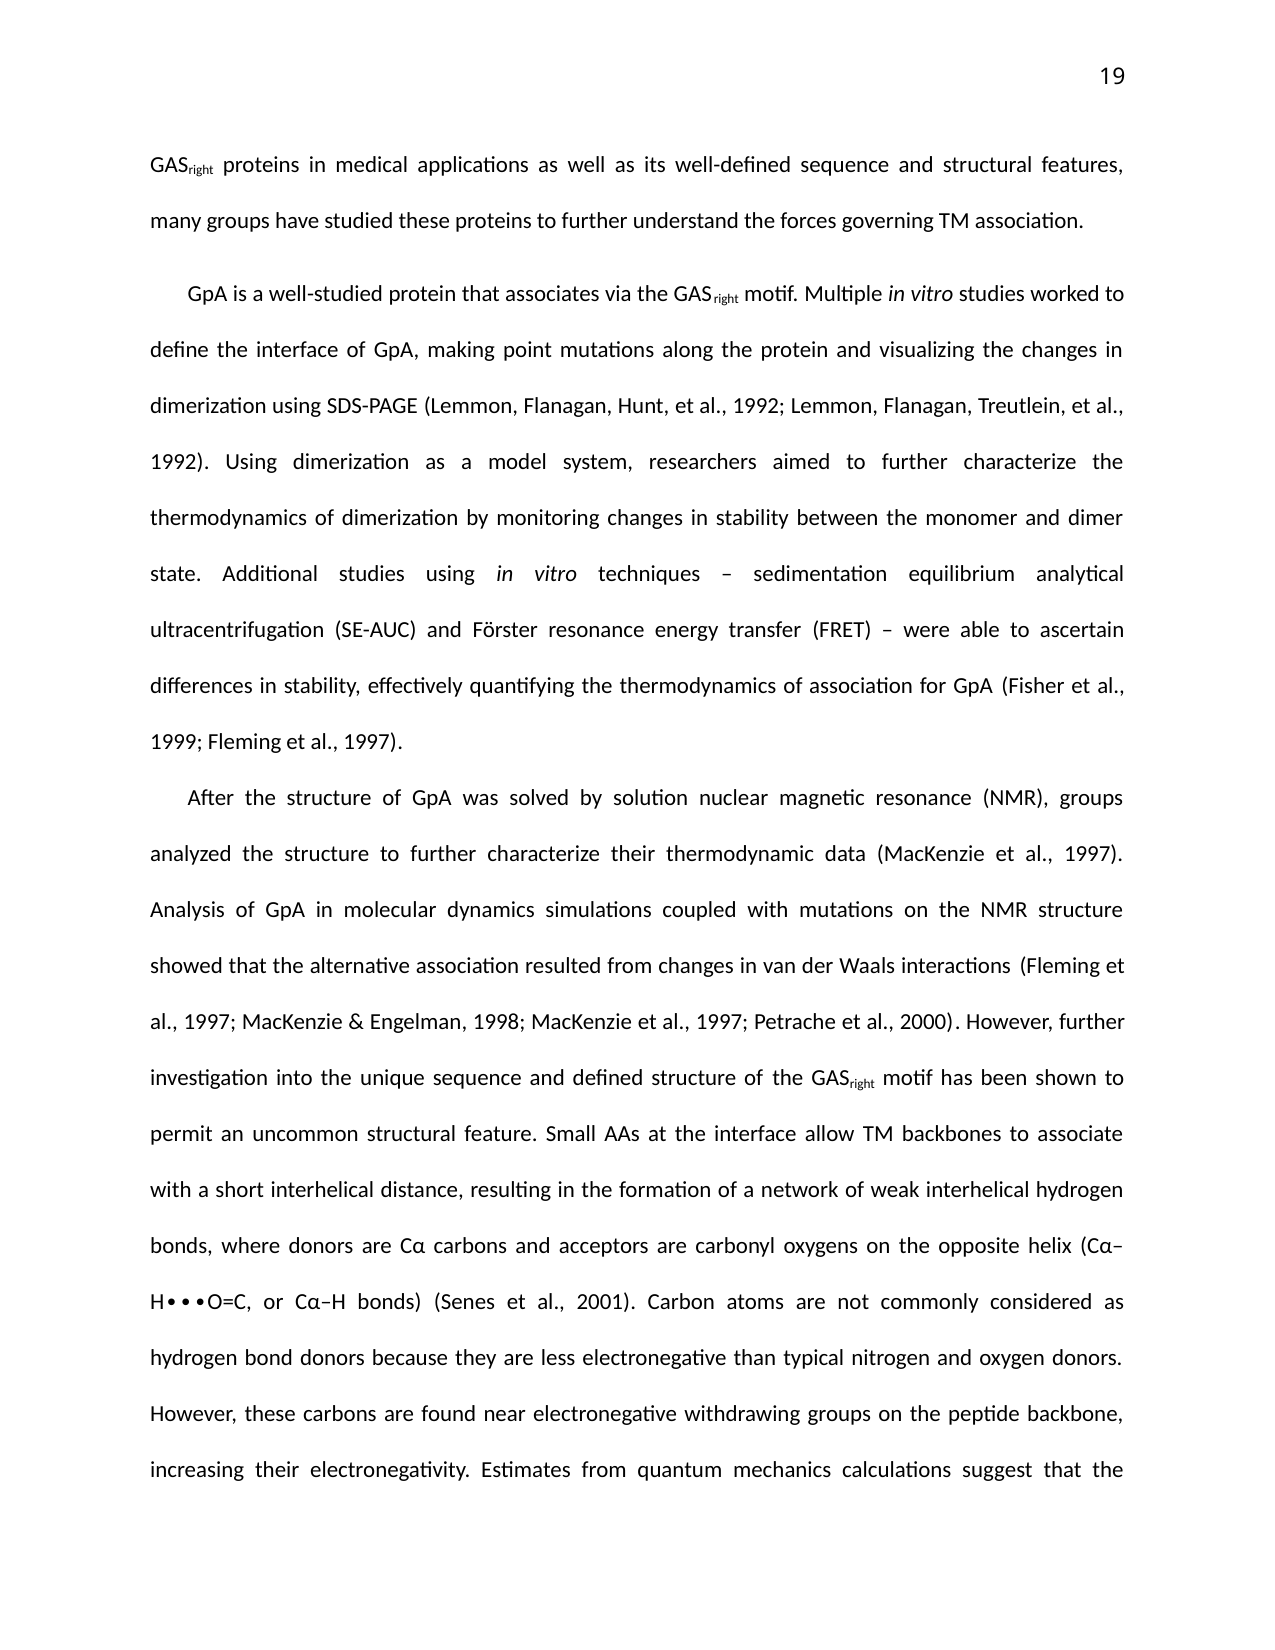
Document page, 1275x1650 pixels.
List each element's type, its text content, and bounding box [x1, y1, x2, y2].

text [150, 150, 1125, 234]
text GpA is a well-studied protein that associates via the GASright motif. Multiple in vitro studies worked to define the interface of GpA, making point mutations along the protein and visualizing the changes in dimerization using SDS-PAGE (Lemmon, Flanagan, Hunt, et al., 1992; Lemmon, Flanagan, Treutlein, et al., 1992). Using dimerization as a model system, researchers aimed to further characterize the thermodynamics of dimerization by monitoring changes in stability between the monomer and dimer state. Additional studies using in vitro techniques – sedimentation equilibrium analytical ultracentrifugation (SE-AUC) and Förster resonance energy transfer (FRET) – were able to ascertain differences in stability, effectively quantifying the thermodynamics of association for GpA (Fisher et al., 1999; Fleming et al., 1997). [150, 279, 1125, 755]
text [150, 783, 1125, 1484]
